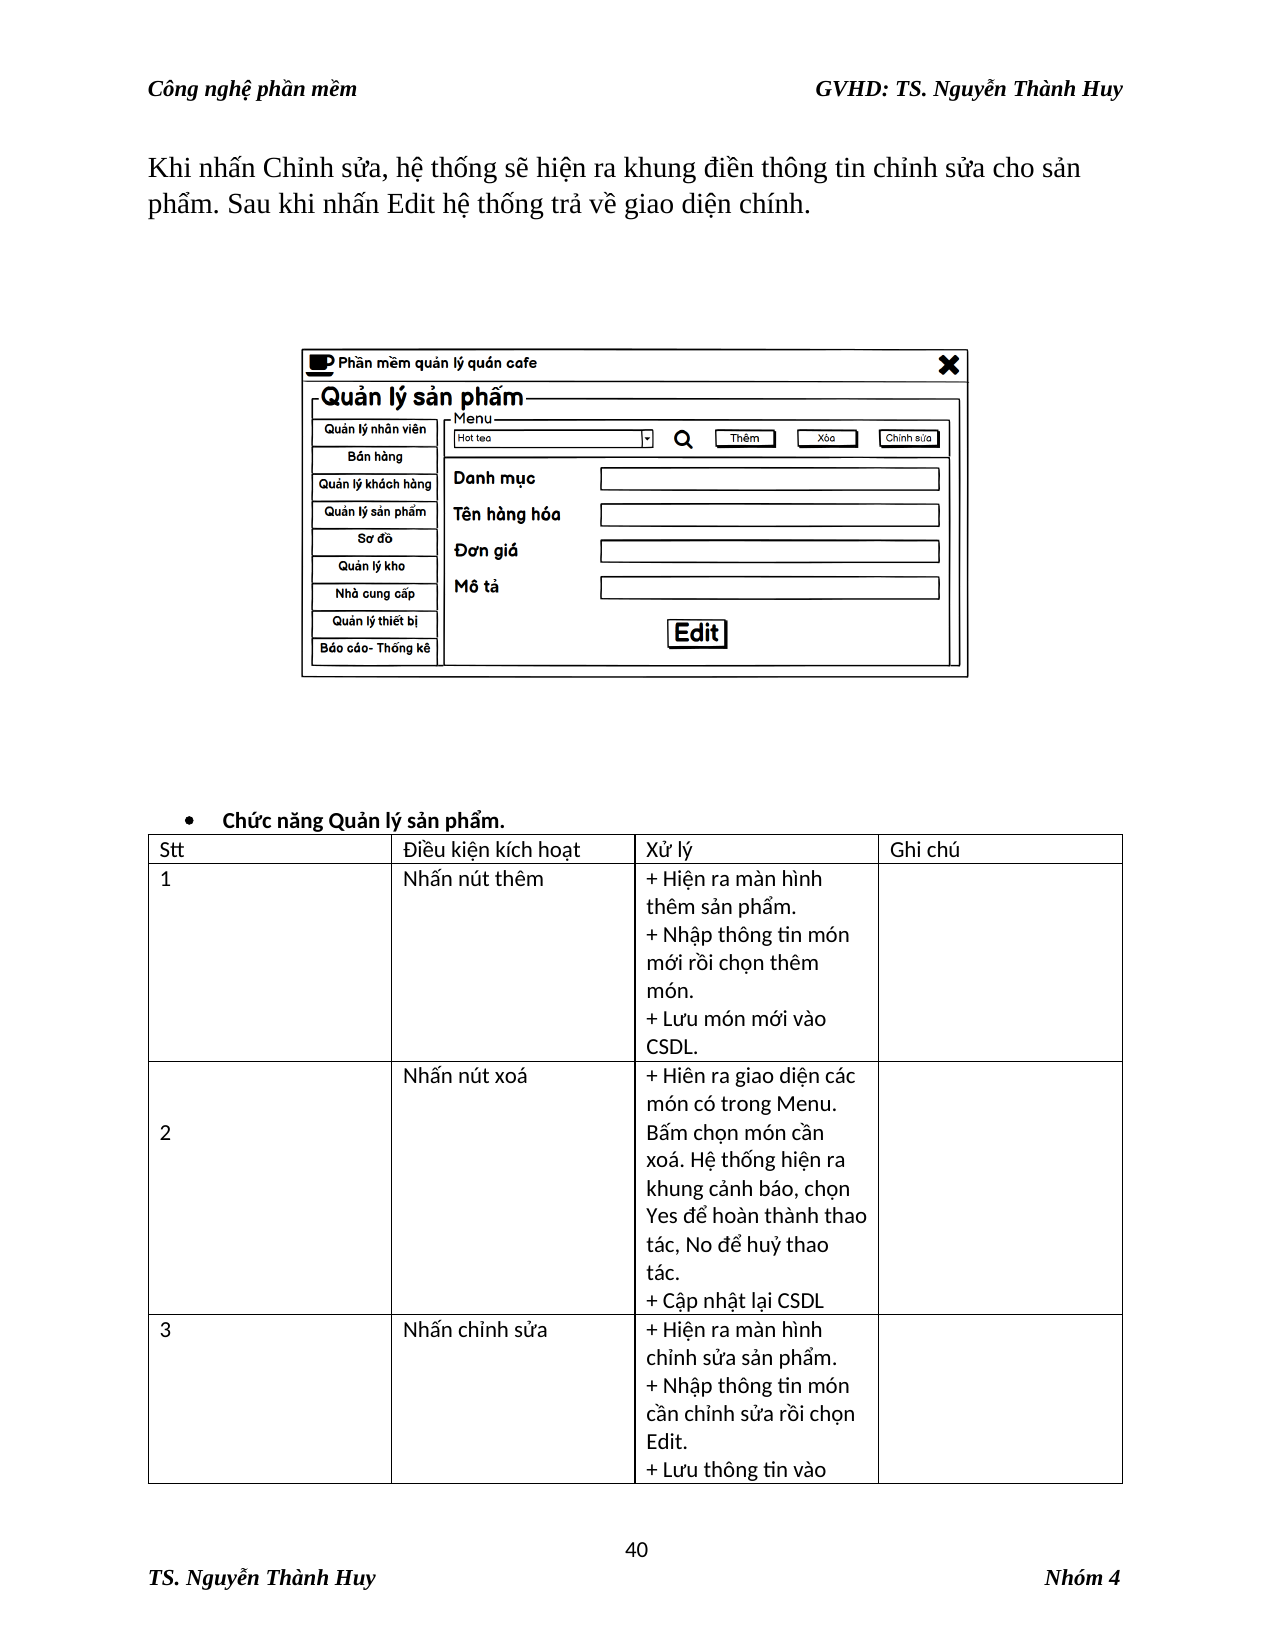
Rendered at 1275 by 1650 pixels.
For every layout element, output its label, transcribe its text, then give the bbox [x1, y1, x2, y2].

table_cell Nhấn nút xoá [392, 1062, 634, 1314]
text Khi nhấn Chỉnh sửa, hệ thống sẽ hiện ra khung điền thông tin chỉnh sửa cho sản phẩm. Sau khi nhấn Edit hệ thống trả về giao diện chính. [148, 150, 1125, 220]
table_header Stt [149, 835, 391, 863]
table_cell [636, 1315, 878, 1483]
table_cell 1 [149, 864, 391, 1061]
table_header Điều kiện kích hoạt [392, 835, 634, 863]
table_cell 3 [149, 1315, 391, 1483]
list Chức năng Quản lý sản phẩm. [185, 806, 1125, 834]
table_header Xử lý [636, 835, 878, 863]
table_cell 2 [149, 1062, 391, 1314]
table_cell [879, 1315, 1122, 1483]
table_cell Nhấn chỉnh sửa [392, 1315, 634, 1483]
table_cell [879, 1062, 1122, 1314]
table_header Ghi chú [879, 835, 1122, 863]
table_cell Nhấn nút thêm [392, 864, 634, 1061]
picture [147, 238, 1123, 788]
table_cell + Hiên ra giao diện các món có trong Menu. Bấm chọn món cần xoá. Hệ thống hiện ra khung cảnh báo, chọn Yes để hoàn thành thao tác, No để huỷ thao tác. + Cập nhật lại CSDL [636, 1062, 878, 1314]
table_cell + Hiện ra màn hình thêm sản phẩm. + Nhập thông tin món mới rồi chọn thêm món. + Lưu món mới vào CSDL. [636, 864, 878, 1061]
table_cell [879, 864, 1122, 1061]
